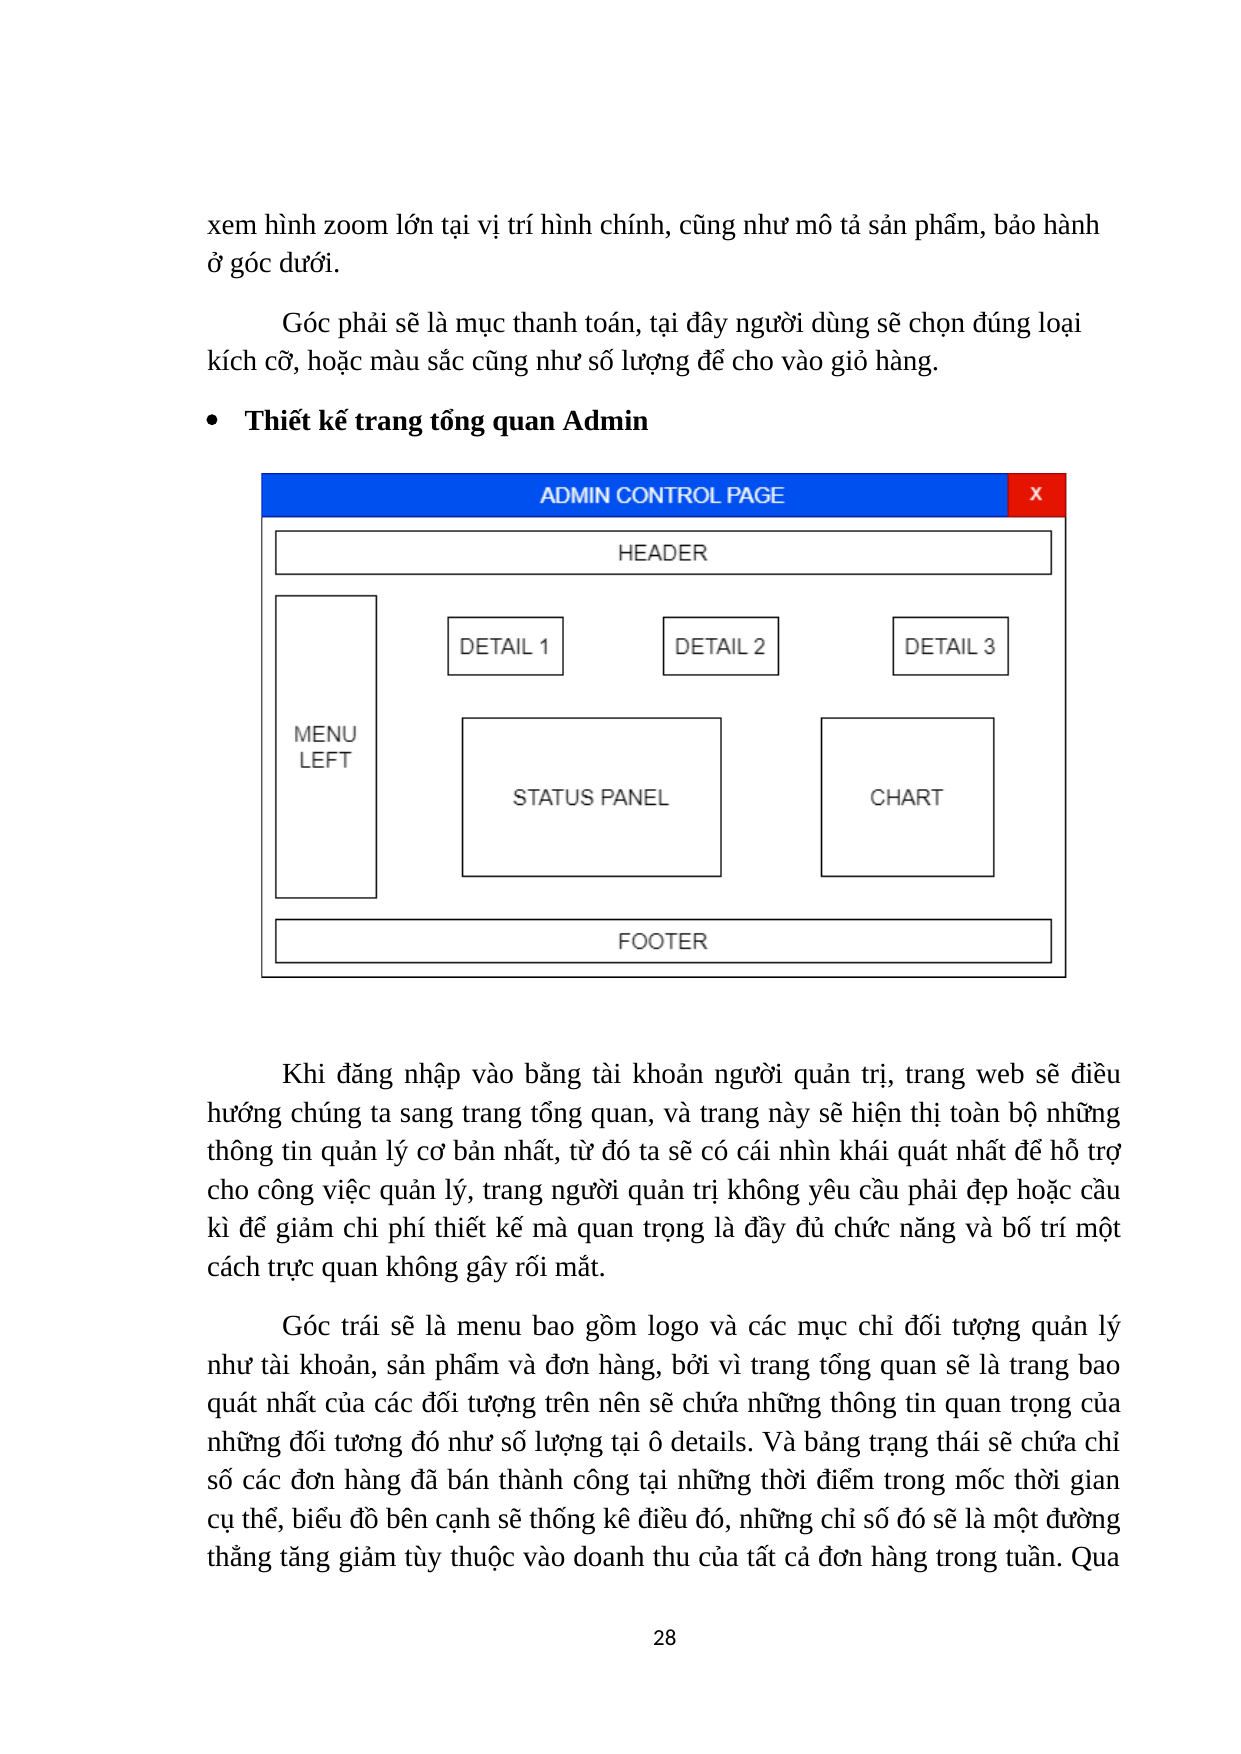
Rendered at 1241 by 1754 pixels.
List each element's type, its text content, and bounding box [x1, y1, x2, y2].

text Khi đăng nhập vào bằng tài khoản người quản trị, trang web sẽ điều hướng chúng ta sang trang tổng quan, và trang này sẽ hiện thị toàn bộ những thông tin quản lý cơ bản nhất, từ đó ta sẽ có cái nhìn khái quát nhất để hỗ trợ cho công việc quản lý, trang người quản trị không yêu cầu phải đẹp hoặc cầu kì để giảm chi phí thiết kế mà quan trọng là đầy đủ chức năng và bố trí một cách trực quan không gây rối mắt. [207, 1056, 1122, 1282]
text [207, 1308, 1122, 1573]
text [207, 207, 1122, 279]
picture [261, 473, 1068, 978]
text Góc phải sẽ là mục thanh toán, tại đây người dùng sẽ chọn đúng loại kích cỡ, hoặc màu sắc cũng như số lượng để cho vào giỏ hàng. [207, 305, 1122, 377]
list Thiết kế trang tổng quan Admin [207, 403, 1122, 436]
